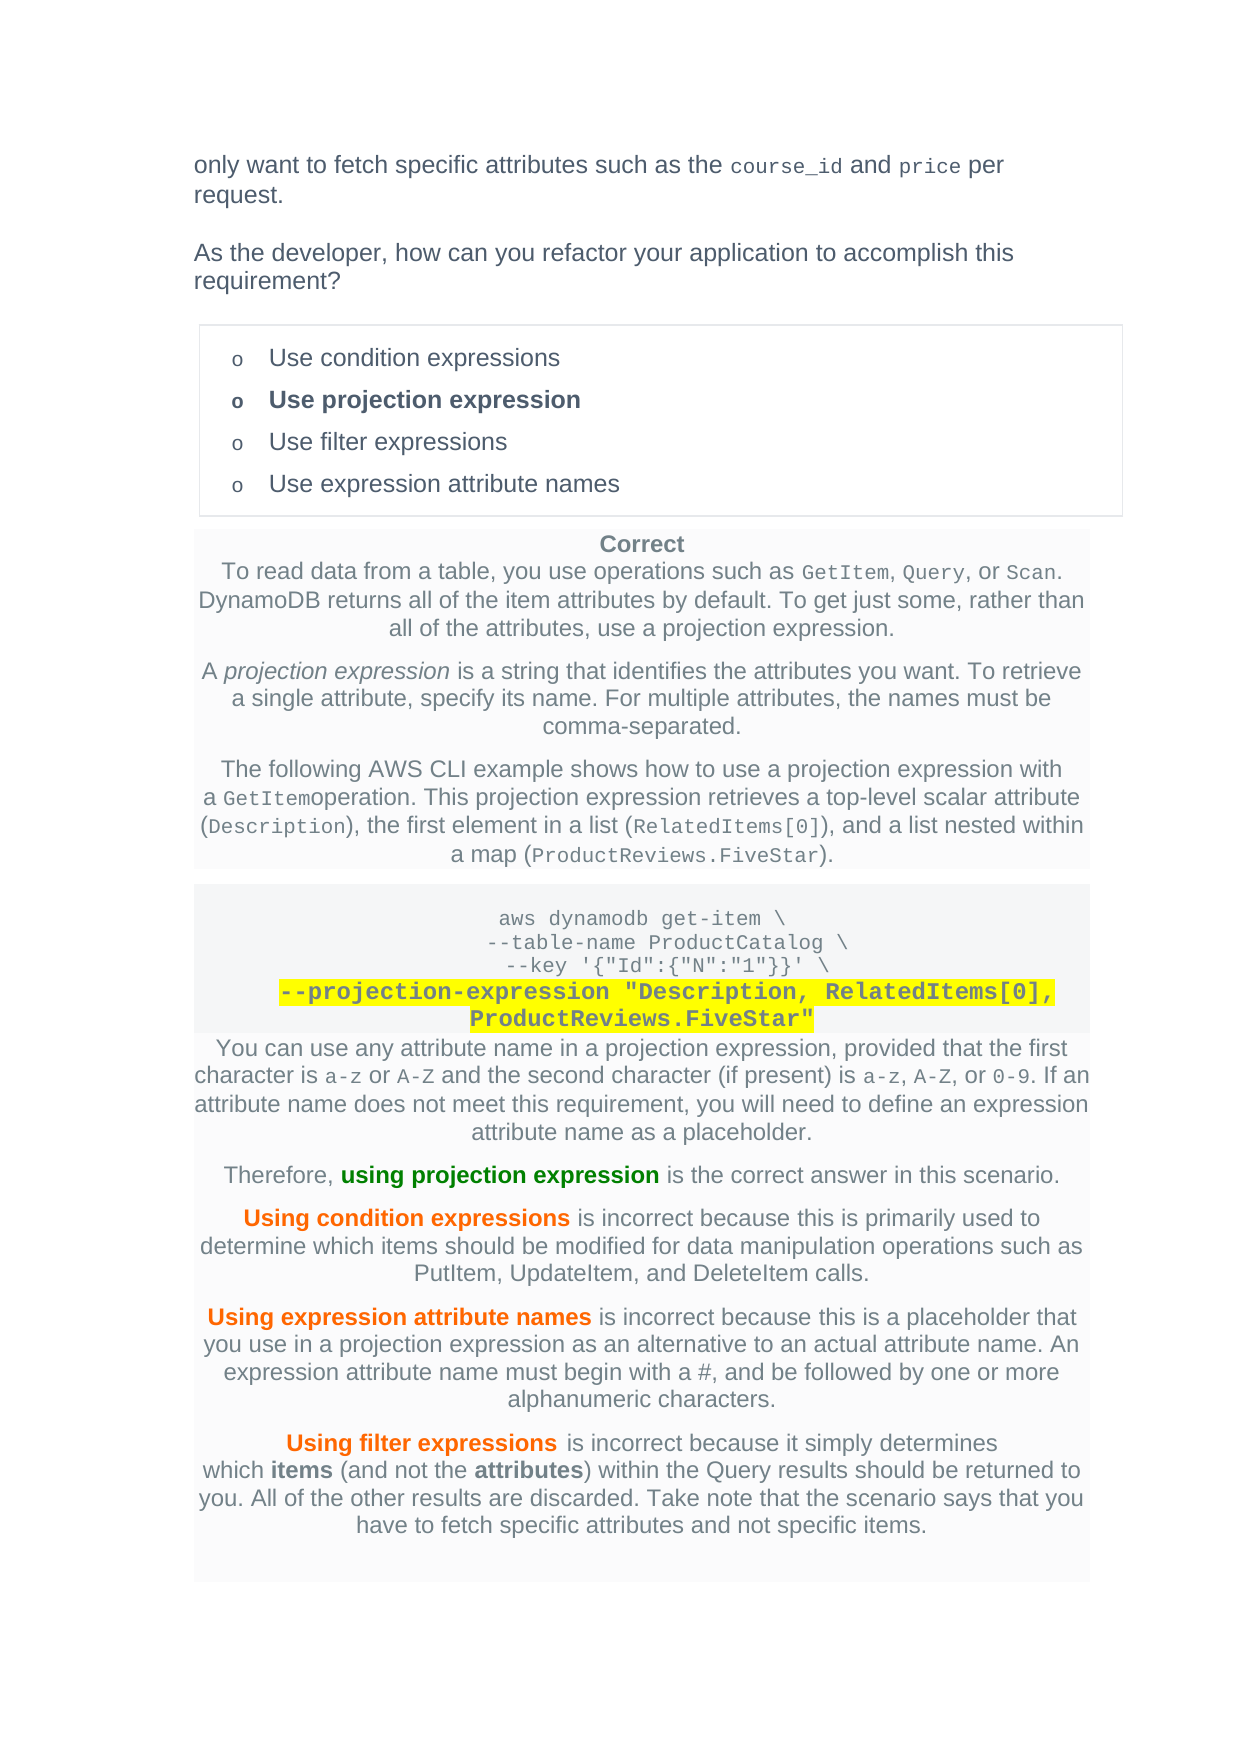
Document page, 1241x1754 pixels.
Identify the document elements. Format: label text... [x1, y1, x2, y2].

text aws dynamodb get-item \ [194, 908, 1090, 932]
text To read data from a table, you use operations such as GetItem, Query, or Scan. DynamoDB returns all of the item attributes by default. To get just some, rather than all of the attributes, use a projection expression. [194, 557, 1090, 641]
list Use filter expressions [200, 409, 1122, 451]
text You can use any attribute name in a projection expression, provided that the first character is a-z or A-Z and the second character (if present) is a-z, A-Z, or 0-9. If an attribute name does not meet this requirement, you will need to define an expression attribute name as a placeholder. [194, 1033, 1090, 1145]
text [194, 150, 1090, 208]
text --projection-expression "Description, RelatedItems[0], ProductReviews.FiveStar" [814, 979, 1090, 1033]
text --table-name ProductCatalog \ [194, 932, 1090, 956]
list Use condition expressions [200, 326, 1122, 366]
list Use expression attribute names [200, 451, 1122, 515]
text Correct [194, 529, 1090, 557]
text Using filter expressions is incorrect because it simply determines which items (and not the attributes) within the Query results should be returned to you. All of the other results are discarded. Take note that the scenario says that you have to fetch specific attributes and not specific items. [194, 1428, 1090, 1539]
text --key '{"Id":{"N":"1"}}' \ [194, 956, 1090, 979]
list Use projection expression [200, 366, 1122, 409]
text A projection expression is a string that identifies the attributes you want. To retrieve a single attribute, specify its name. For multiple attributes, the names must be comma-separated. [194, 657, 1090, 739]
text Using condition expressions is incorrect because this is primarily used to determine which items should be modified for data manipulation operations such as PutItem, UpdateItem, and DeleteItem calls. [194, 1204, 1090, 1287]
text Therefore, using projection expression is the correct answer in this scenario. [194, 1161, 1090, 1188]
text As the developer, how can you refactor your application to accomplish this requirement? [194, 238, 1090, 295]
text --projection-expression "Description, RelatedItems[0], ProductReviews.FiveStar" [194, 979, 470, 1033]
text The following AWS CLI example shows how to use a projection expression with a GetItemoperation. This projection expression retrieves a top-level scalar attribute (Description), the first element in a list (RelatedItems[0]), and a list nested within a map (ProductReviews.FiveStar). [194, 755, 1090, 869]
text Using expression attribute names is incorrect because this is a placeholder that you use in a projection expression as an alternative to an actual attribute name. An expression attribute name must begin with a #, and be followed by one or more alphanumeric characters. [194, 1302, 1090, 1413]
